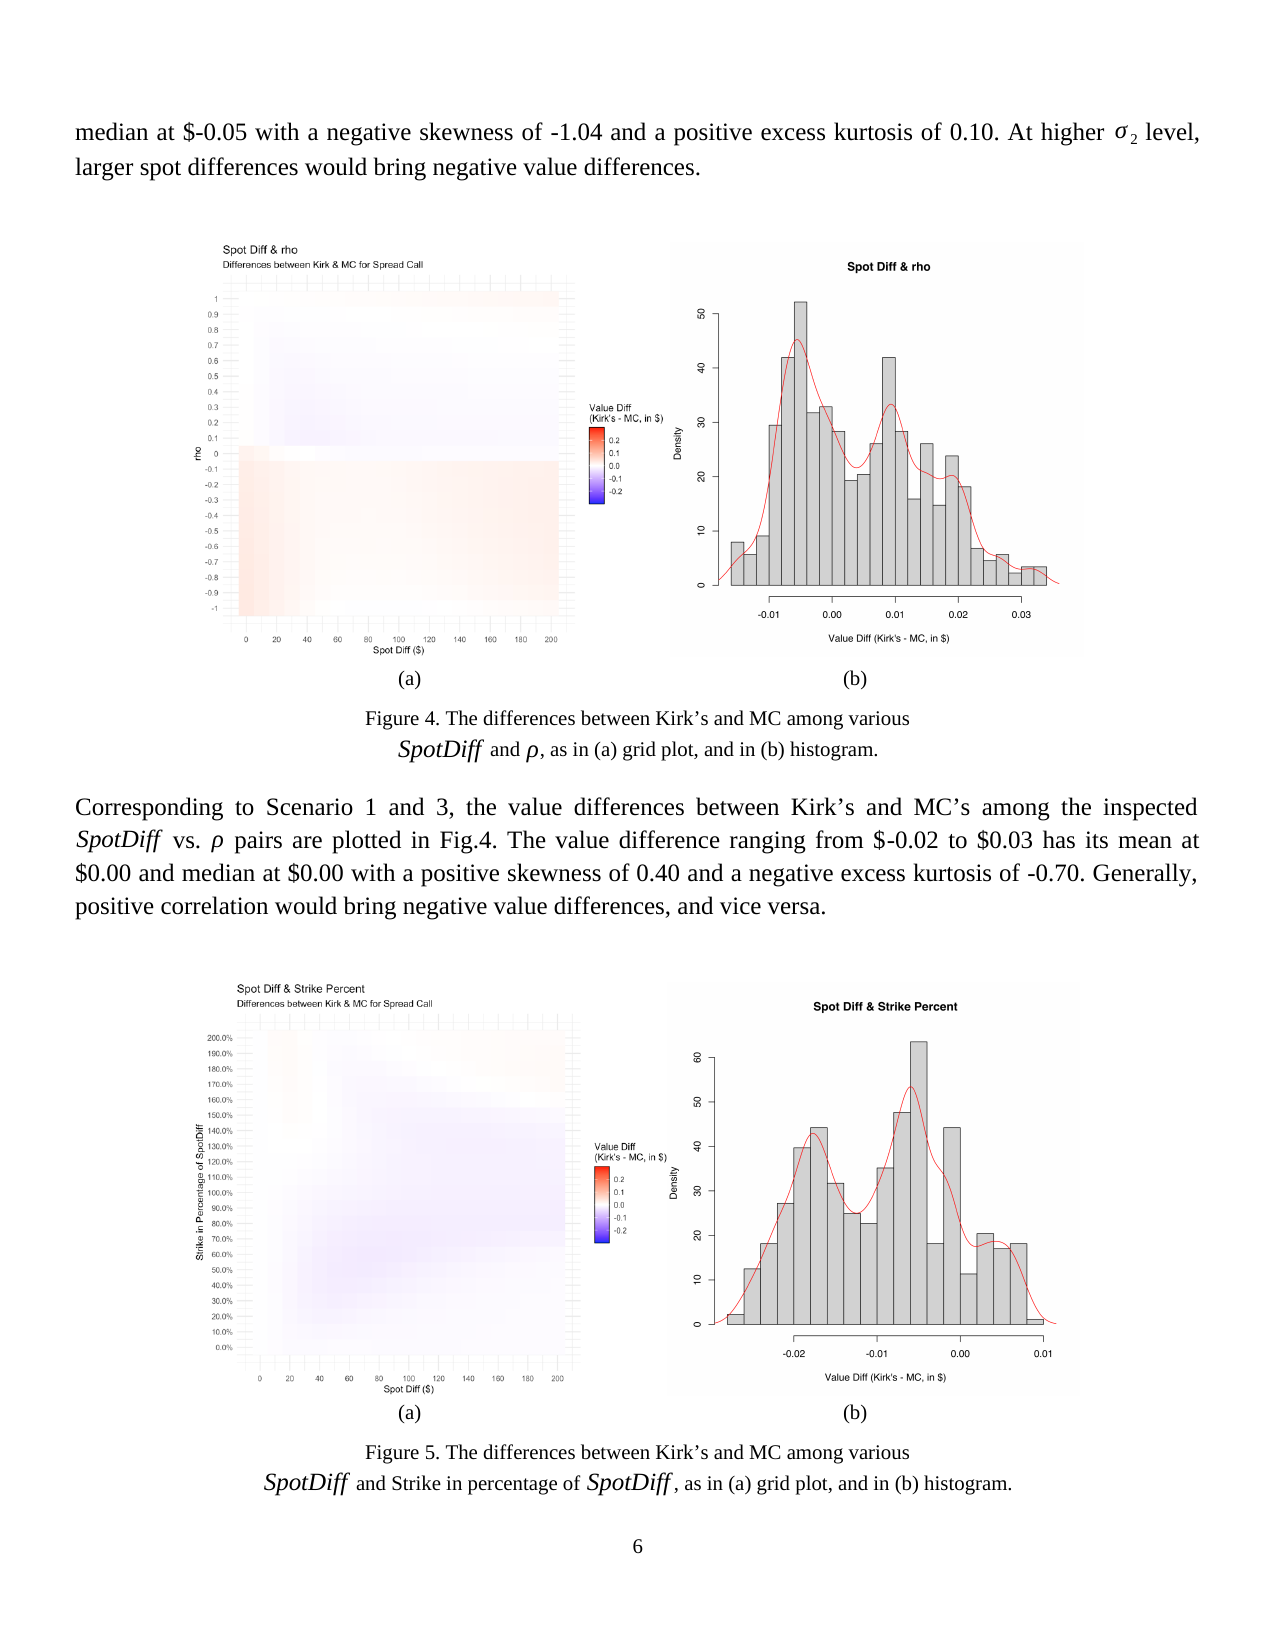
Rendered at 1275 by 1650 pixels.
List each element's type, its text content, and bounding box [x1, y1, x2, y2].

picture [670, 242, 1084, 657]
text Figure 4. The differences between Kirk’s and MC among various and , as in (a) grid plot, and in (b) histogram. [75, 706, 1200, 763]
picture [191, 242, 664, 657]
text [75, 116, 1200, 181]
picture [194, 982, 1081, 1396]
text (a) (b) [75, 666, 1200, 690]
text Corresponding to Scenario 1 and 3, the value differences between Kirk’s and MC’s among the inspected vs. pairs are plotted in Fig.4. The value difference ranging from $-0.02 to $0.03 has its mean at $0.00 and median at $0.00 with a positive skewness of 0.40 and a negative excess kurtosis of -0.70. Generally, positive correlation would bring negative value differences, and vice versa. [75, 792, 1200, 920]
text (a) (b) [75, 1400, 1200, 1424]
text Figure 5. The differences between Kirk’s and MC among various and Strike in percentage of , as in (a) grid plot, and in (b) histogram. [75, 1440, 1200, 1497]
